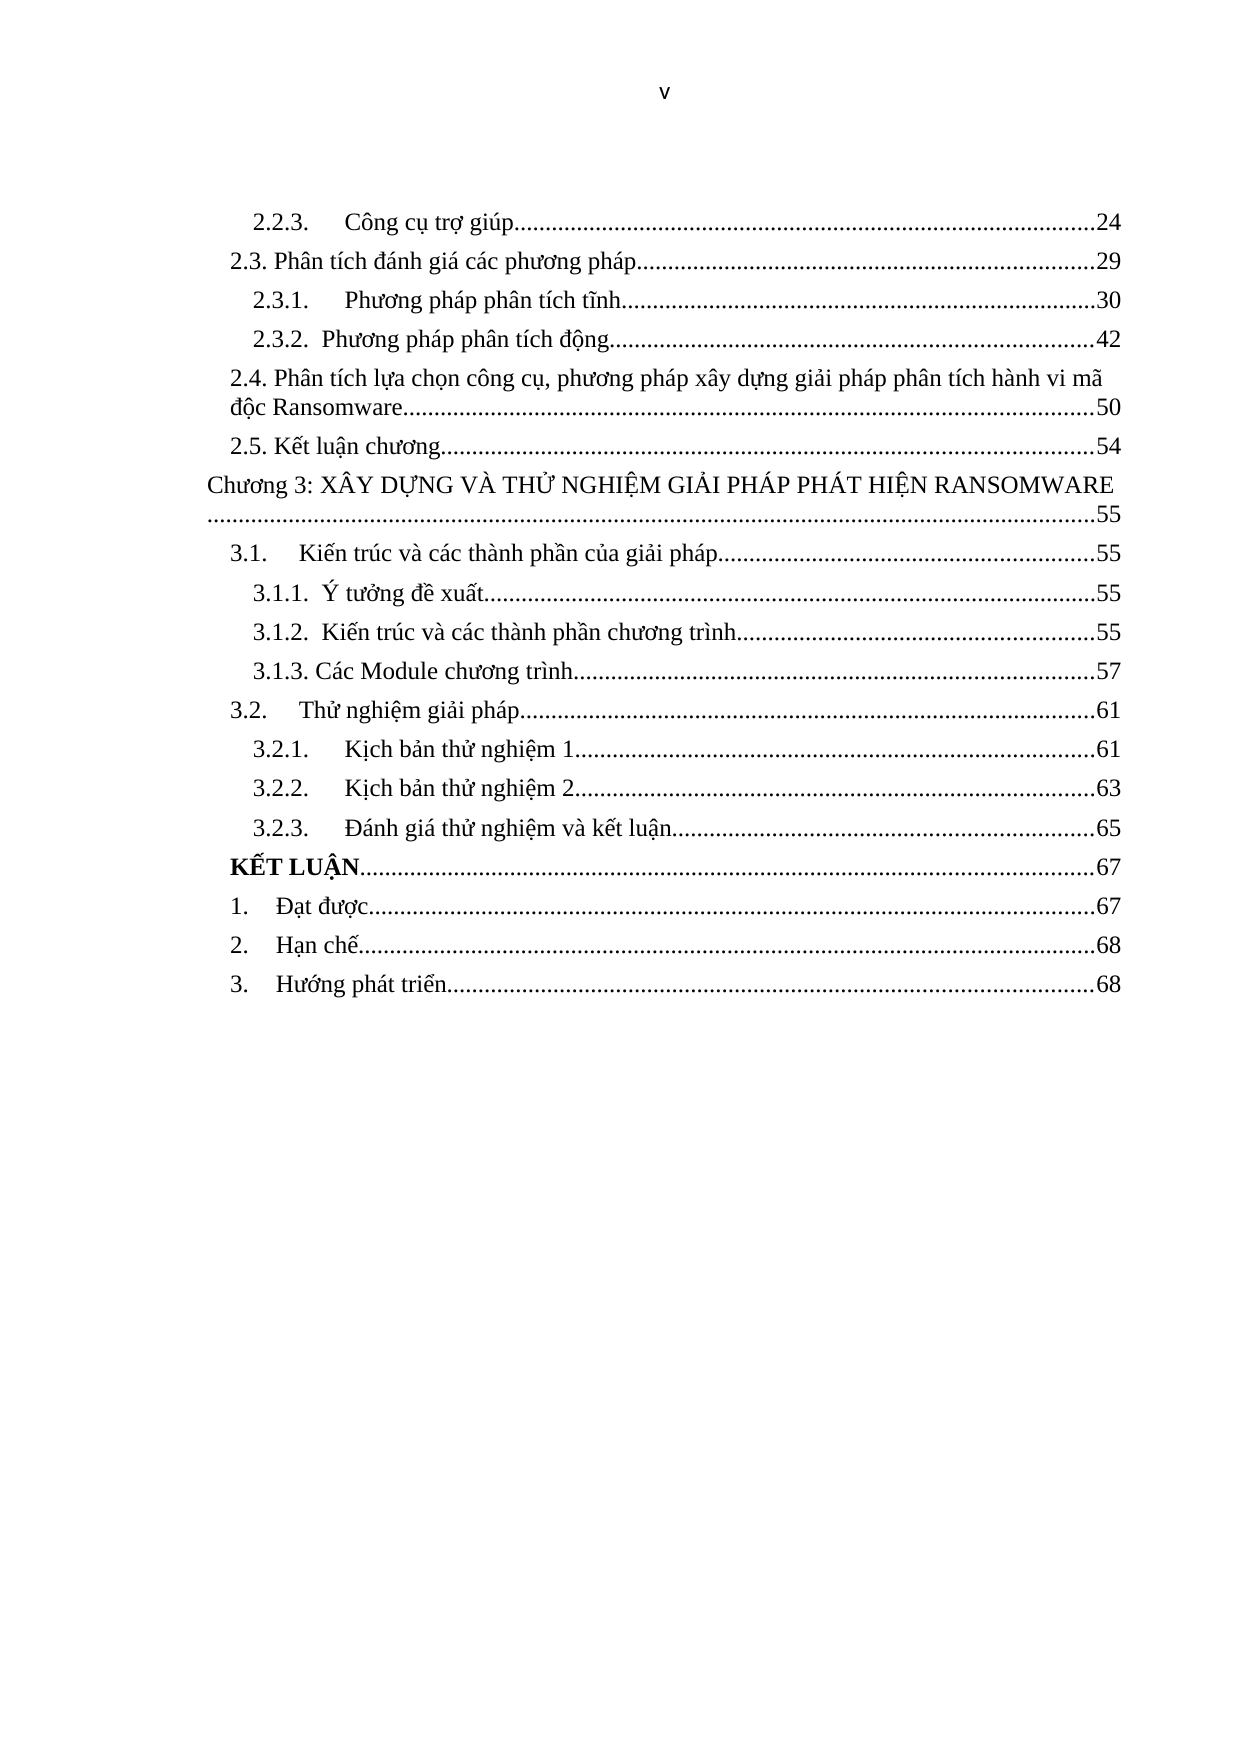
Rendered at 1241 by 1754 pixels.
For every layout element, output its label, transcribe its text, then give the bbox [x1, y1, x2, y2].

text 2.3.2. Phương pháp phân tích động 42 [253, 324, 1122, 353]
text 3. Hướng phát triển 68 [230, 969, 1122, 998]
text Chương 3: Xây dựng và thử nghiệm giải pháp phát hiện Ransomware 55 [207, 471, 1122, 528]
text 3.2.1. Kịch bản thử nghiệm 1 61 [253, 734, 1122, 763]
text 3.2.3. Đánh giá thử nghiệm và kết luận 65 [253, 813, 1122, 841]
text 1. Đạt được 67 [230, 891, 1122, 920]
text 3.2.2. Kịch bản thử nghiệm 2 63 [253, 773, 1122, 802]
text 2.3. Phân tích đánh giá các phương pháp 29 [230, 246, 1122, 275]
text 2. Hạn chế 68 [230, 930, 1122, 959]
text 3.2. Thử nghiệm giải pháp 61 [230, 695, 1122, 724]
text 3.1.3. Các Module chương trình 57 [253, 656, 1122, 685]
text 3.1.1. Ý tưởng đề xuất 55 [253, 578, 1122, 606]
text 3.1. Kiến trúc và các thành phần của giải pháp 55 [230, 538, 1122, 567]
text 3.1.2. Kiến trúc và các thành phần chương trình 55 [253, 617, 1122, 646]
text 2.2.3. Công cụ trợ giúp 24 [253, 207, 1122, 236]
text 2.4. Phân tích lựa chọn công cụ, phương pháp xây dựng giải pháp phân tích hành vi mã độc Ransomware 50 [230, 363, 1122, 421]
text KẾT LUẬN 67 [230, 852, 1122, 881]
text 2.5. Kết luận chương 54 [230, 431, 1122, 460]
text 2.3.1. Phương pháp phân tích tĩnh 30 [253, 285, 1122, 314]
